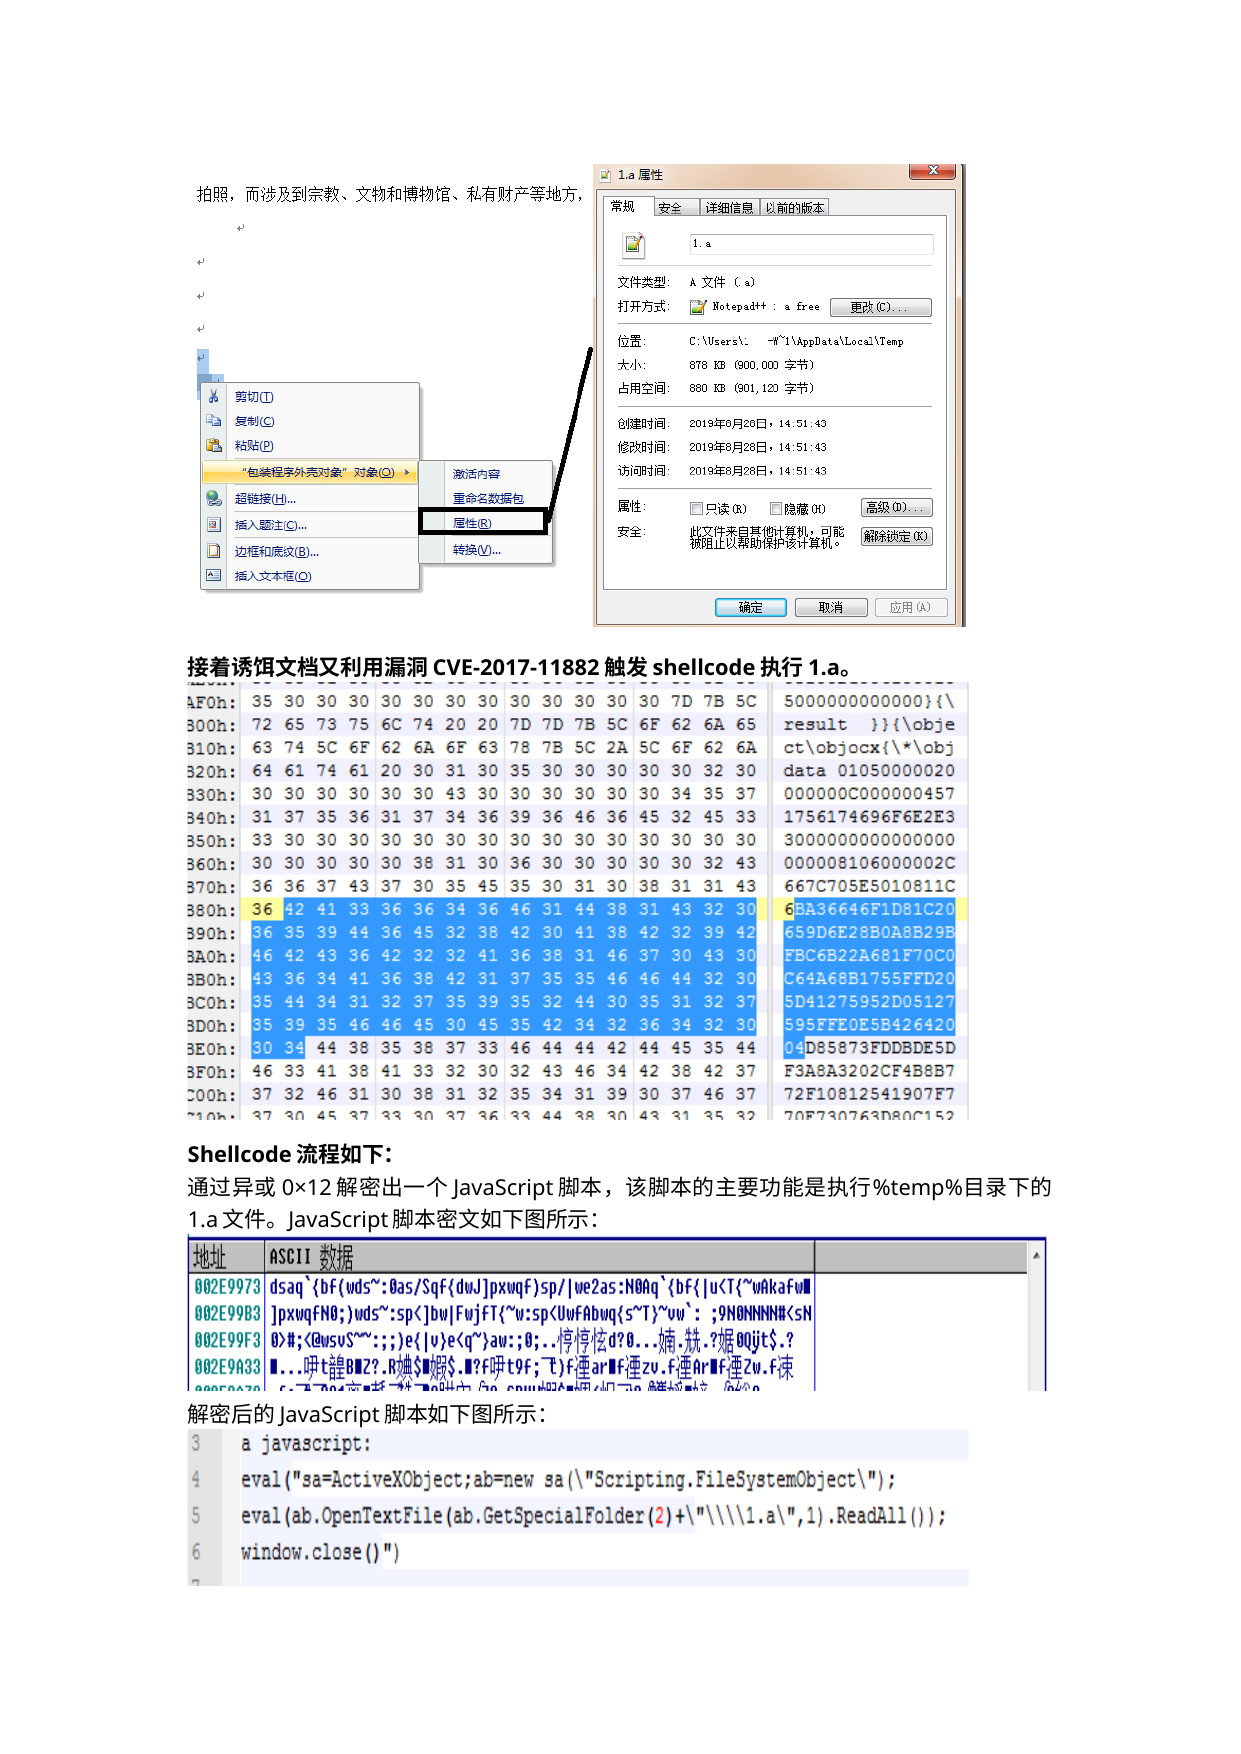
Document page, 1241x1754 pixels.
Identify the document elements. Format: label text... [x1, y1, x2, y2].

text 解密后的JavaScript脚本如下图所示： [187, 1397, 1053, 1429]
picture [187, 682, 969, 1120]
text Shellcode流程如下： 通过异或0×12解密出一个JavaScript脚本，该脚本的主要功能是执行%temp%目录下的1.a文件。JavaScript脚本密文如下图所示： [187, 1137, 1053, 1234]
picture [187, 1234, 1047, 1391]
text 接着诱饵文档又利用漏洞CVE-2017-11882触发shellcode执行1.a。 [187, 649, 1053, 682]
picture [187, 1429, 969, 1586]
picture [187, 162, 969, 631]
